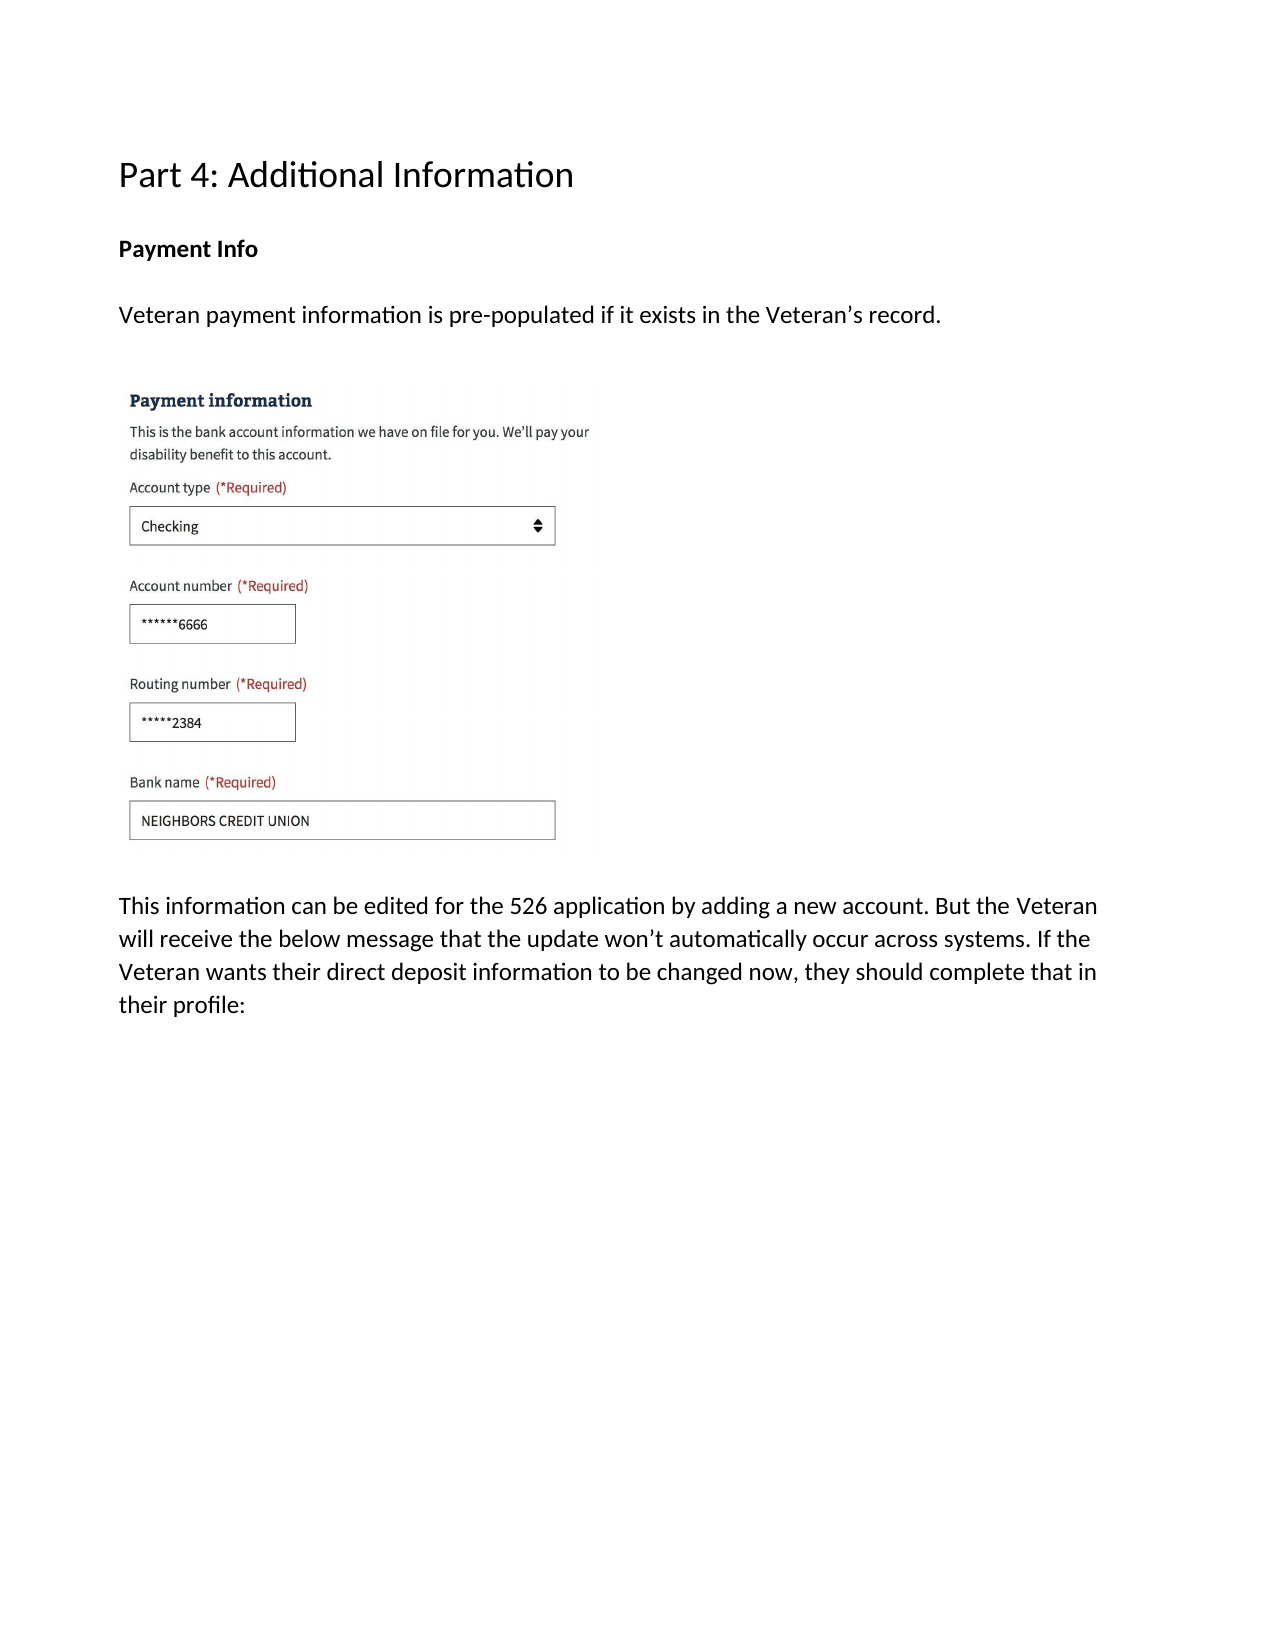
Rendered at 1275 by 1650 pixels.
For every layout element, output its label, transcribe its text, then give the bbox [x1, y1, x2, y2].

subtitle Payment Info [119, 233, 1103, 264]
text Veteran payment information is pre-populated if it exists in the Veteran’s record. [119, 299, 1103, 363]
picture [118, 381, 611, 856]
text This information can be edited for the 526 application by adding a new account. But the will receive the below message that the update won’t automatically occur across systems. If the wants their direct deposit information to be changed now, they should complete that in their profile: [119, 891, 1103, 1053]
subtitle Part 4: Additional Information [119, 151, 1103, 197]
